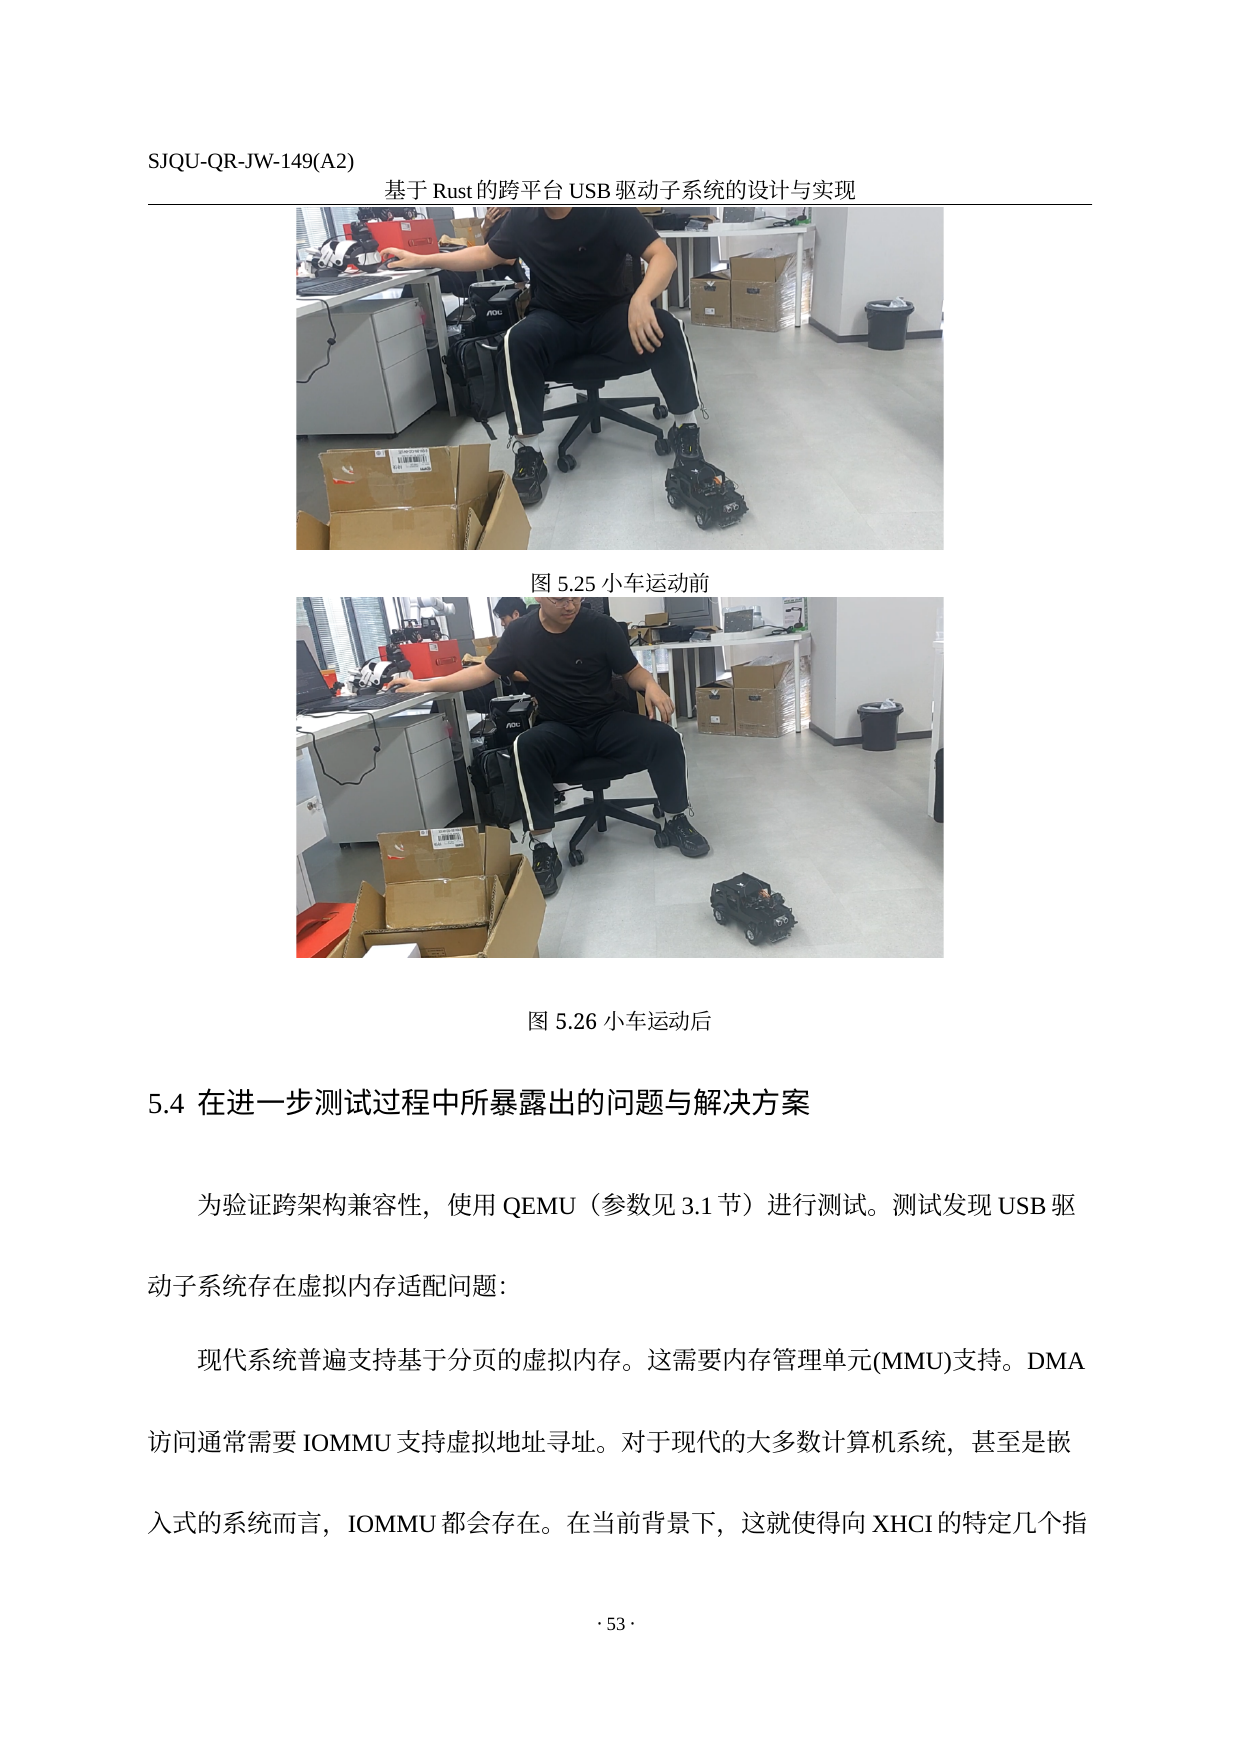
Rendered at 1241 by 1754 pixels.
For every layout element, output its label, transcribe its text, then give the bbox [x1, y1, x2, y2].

picture [296, 597, 944, 958]
subtitle 在进一步测试过程中所暴露出的问题与解决方案 [148, 1068, 1092, 1133]
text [148, 1326, 1092, 1554]
text 为验证跨架构兼容性，使用QEMU（参数见3.1节）进行测试。测试发现USB驱动子系统存在虚拟内存适配问题： [148, 1171, 1092, 1317]
picture [296, 207, 944, 550]
